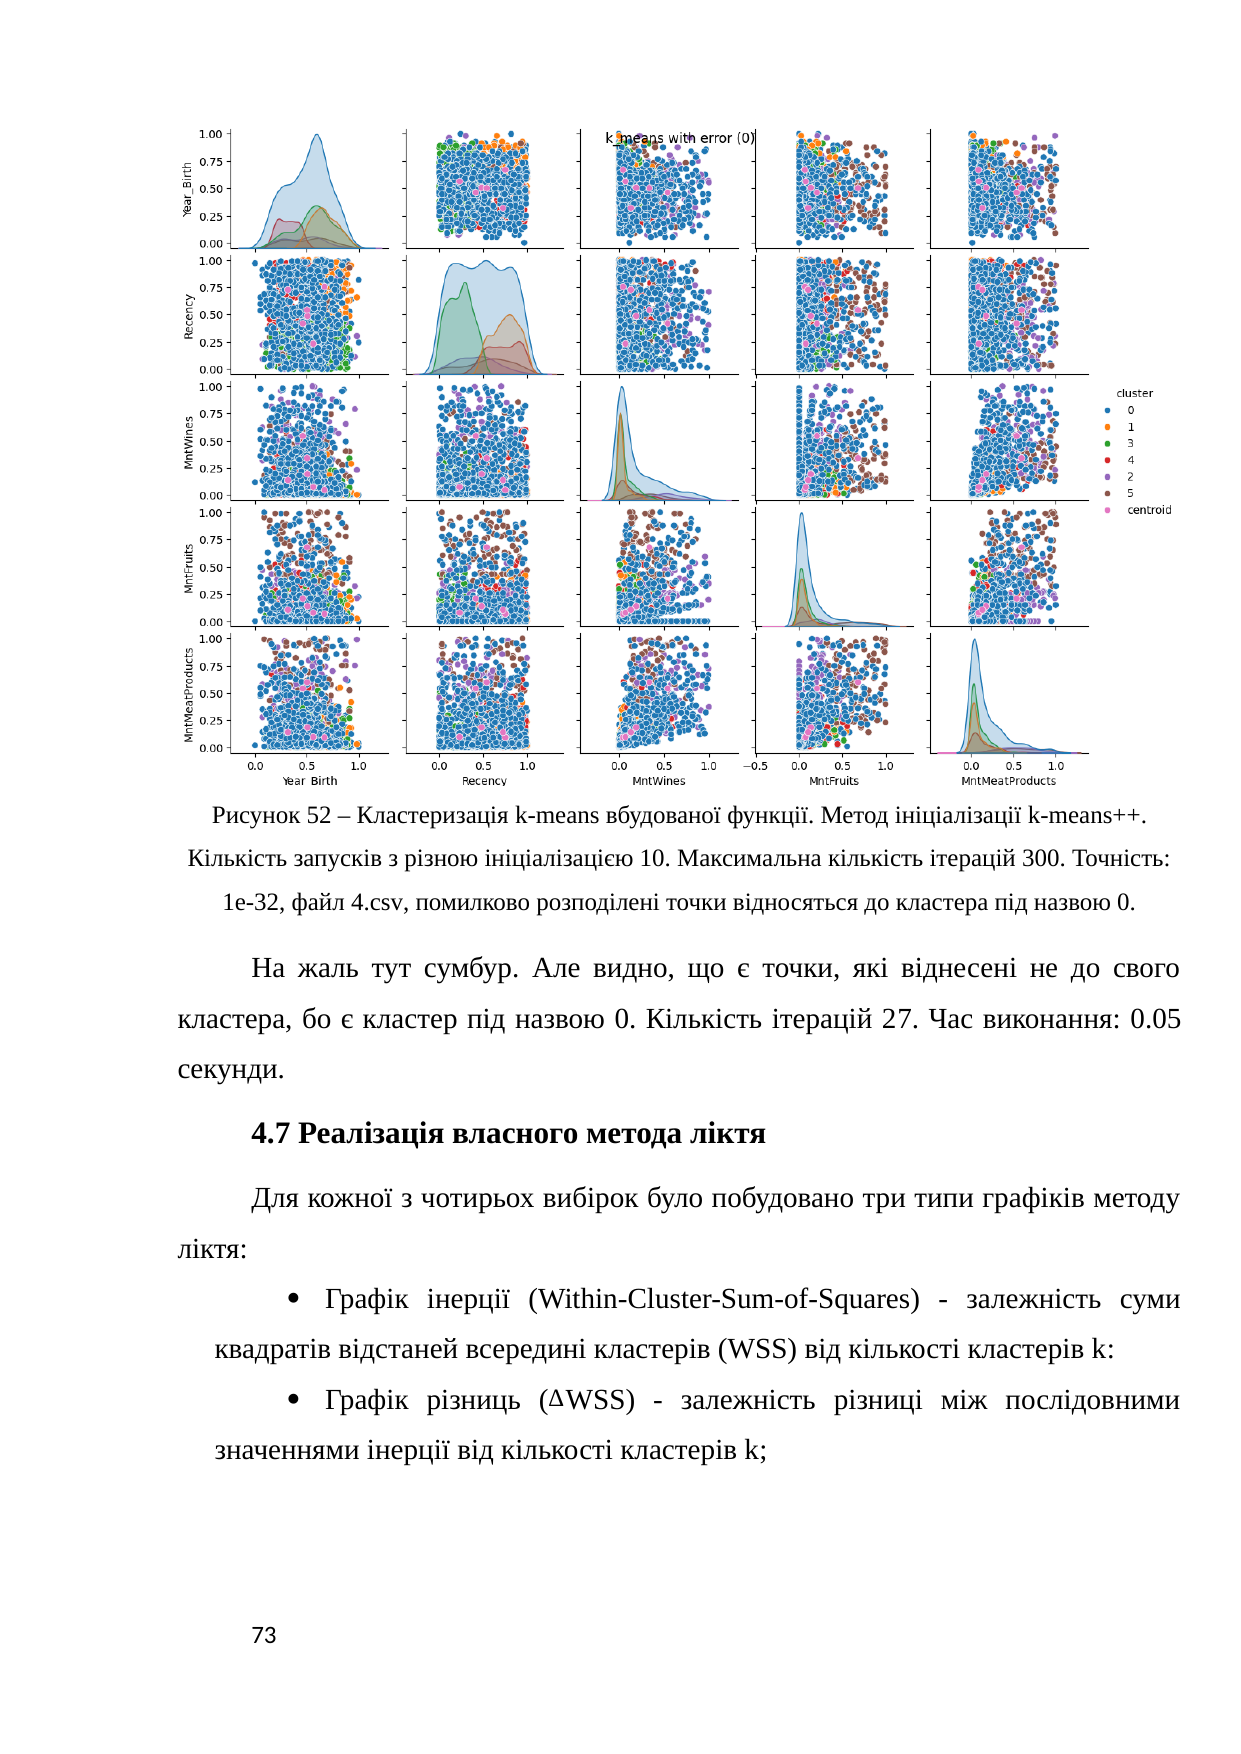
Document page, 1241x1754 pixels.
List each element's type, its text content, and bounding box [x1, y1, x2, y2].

list Графік інерції (Within-Cluster-Sum-of-Squares) - залежність суми квадратів відстаней всередині кластерів (WSS) від кількості кластерів k: [214, 1281, 1181, 1365]
text 4.7 Реалізація власного метода ліктя [177, 1114, 1181, 1150]
text Для кожної з чотирьох вибірок було побудовано три типи графіків методу ліктя: [177, 1180, 1181, 1264]
text На жаль тут сумбур. Але видно, що є точки, які віднесені не до свого кластера, бо є кластер під назвою 0. Кількість ітерацій 27. Час виконання: 0.05 секунди. [177, 951, 1181, 1085]
list Графік різниць (WSS) - залежність різниці між послідовними значеннями інерції від кількості кластерів k; [214, 1382, 1181, 1466]
picture [177, 118, 1182, 786]
text Рисунок 52 – Кластеризація k-means вбудованої функції. Метод ініціалізації k-means++. Кількість запусків з різною ініціалізацією 10. Максимальна кількість ітерацій 300. Точність: 1e-32, файл 4.csv, помилково розподілені точки відносяться до кластера під назвою 0. [177, 800, 1181, 915]
